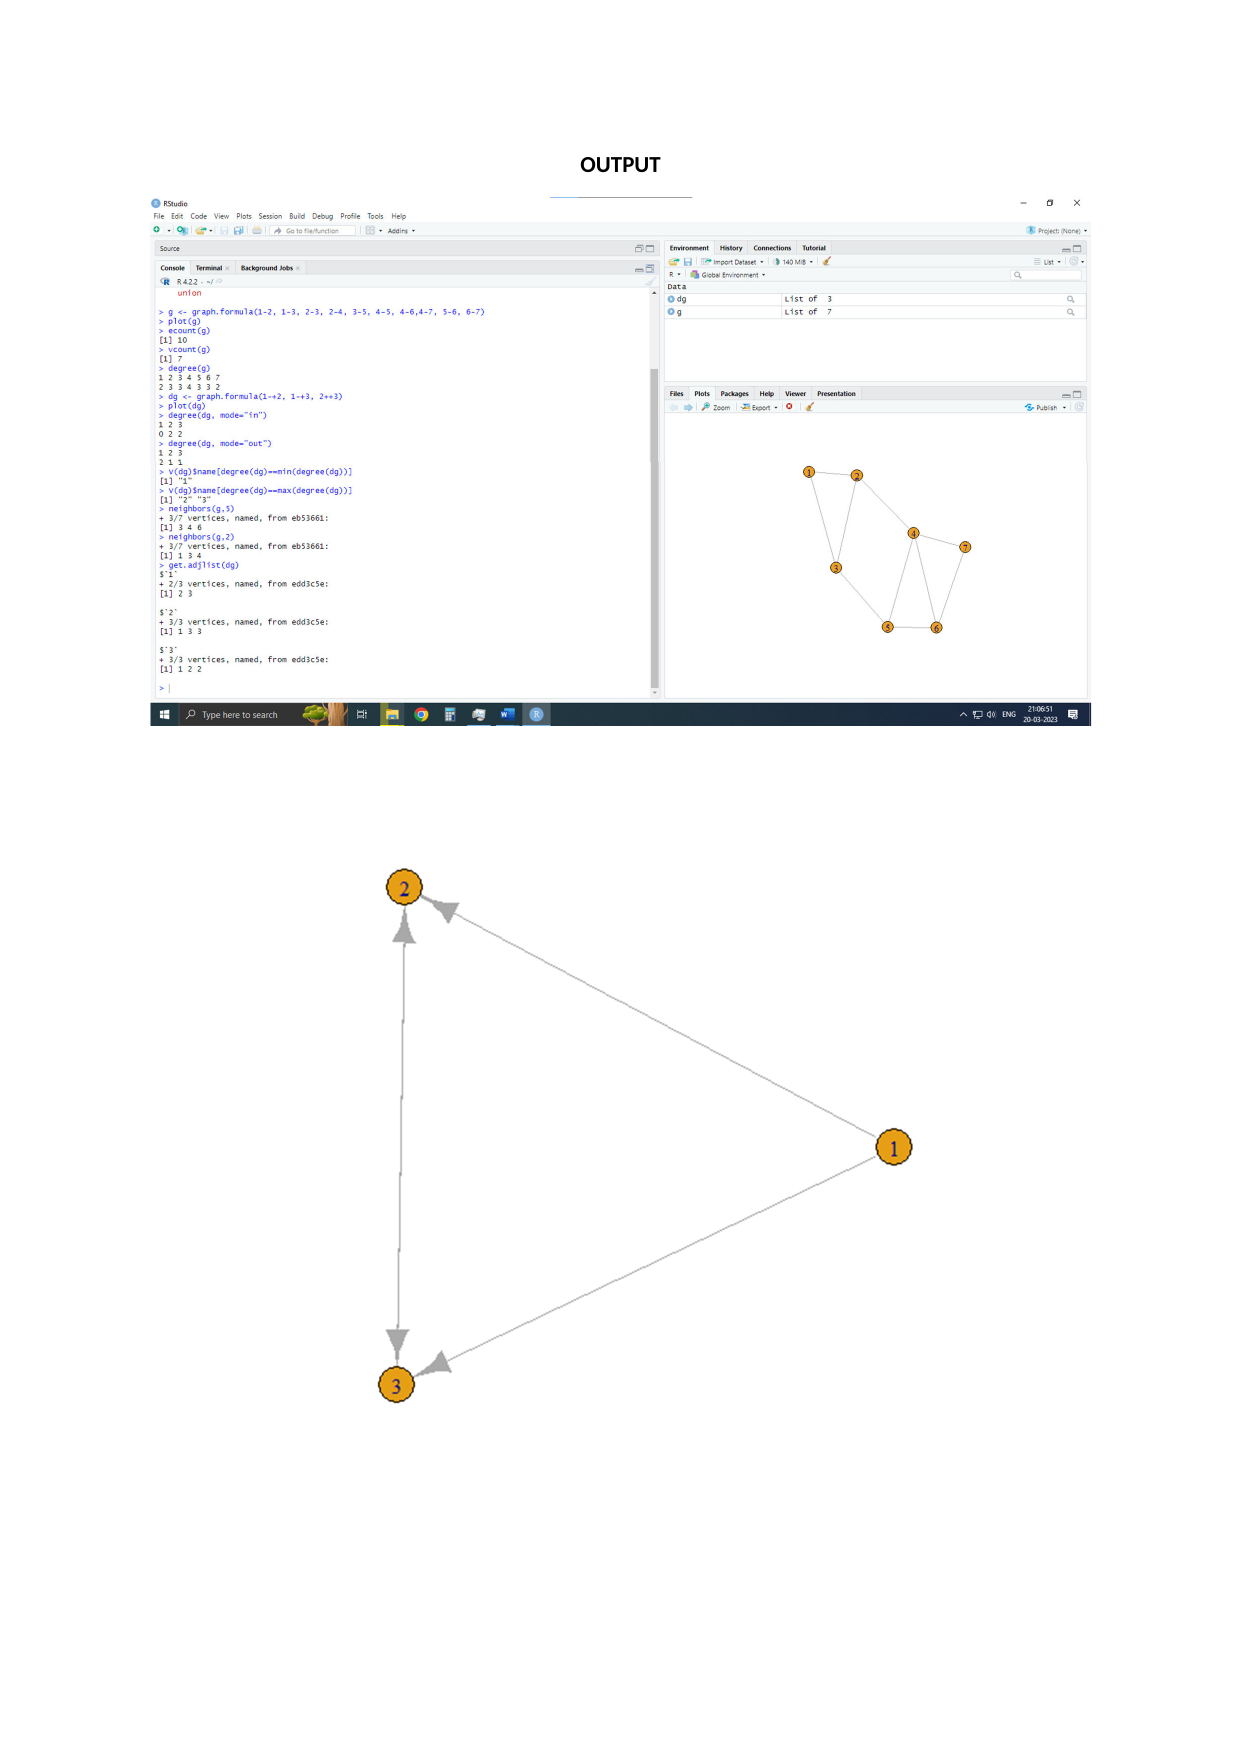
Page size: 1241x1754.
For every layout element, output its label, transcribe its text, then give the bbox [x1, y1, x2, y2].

picture [149, 196, 1092, 727]
picture [149, 744, 1091, 1554]
text OUTPUT [159, 150, 1081, 178]
